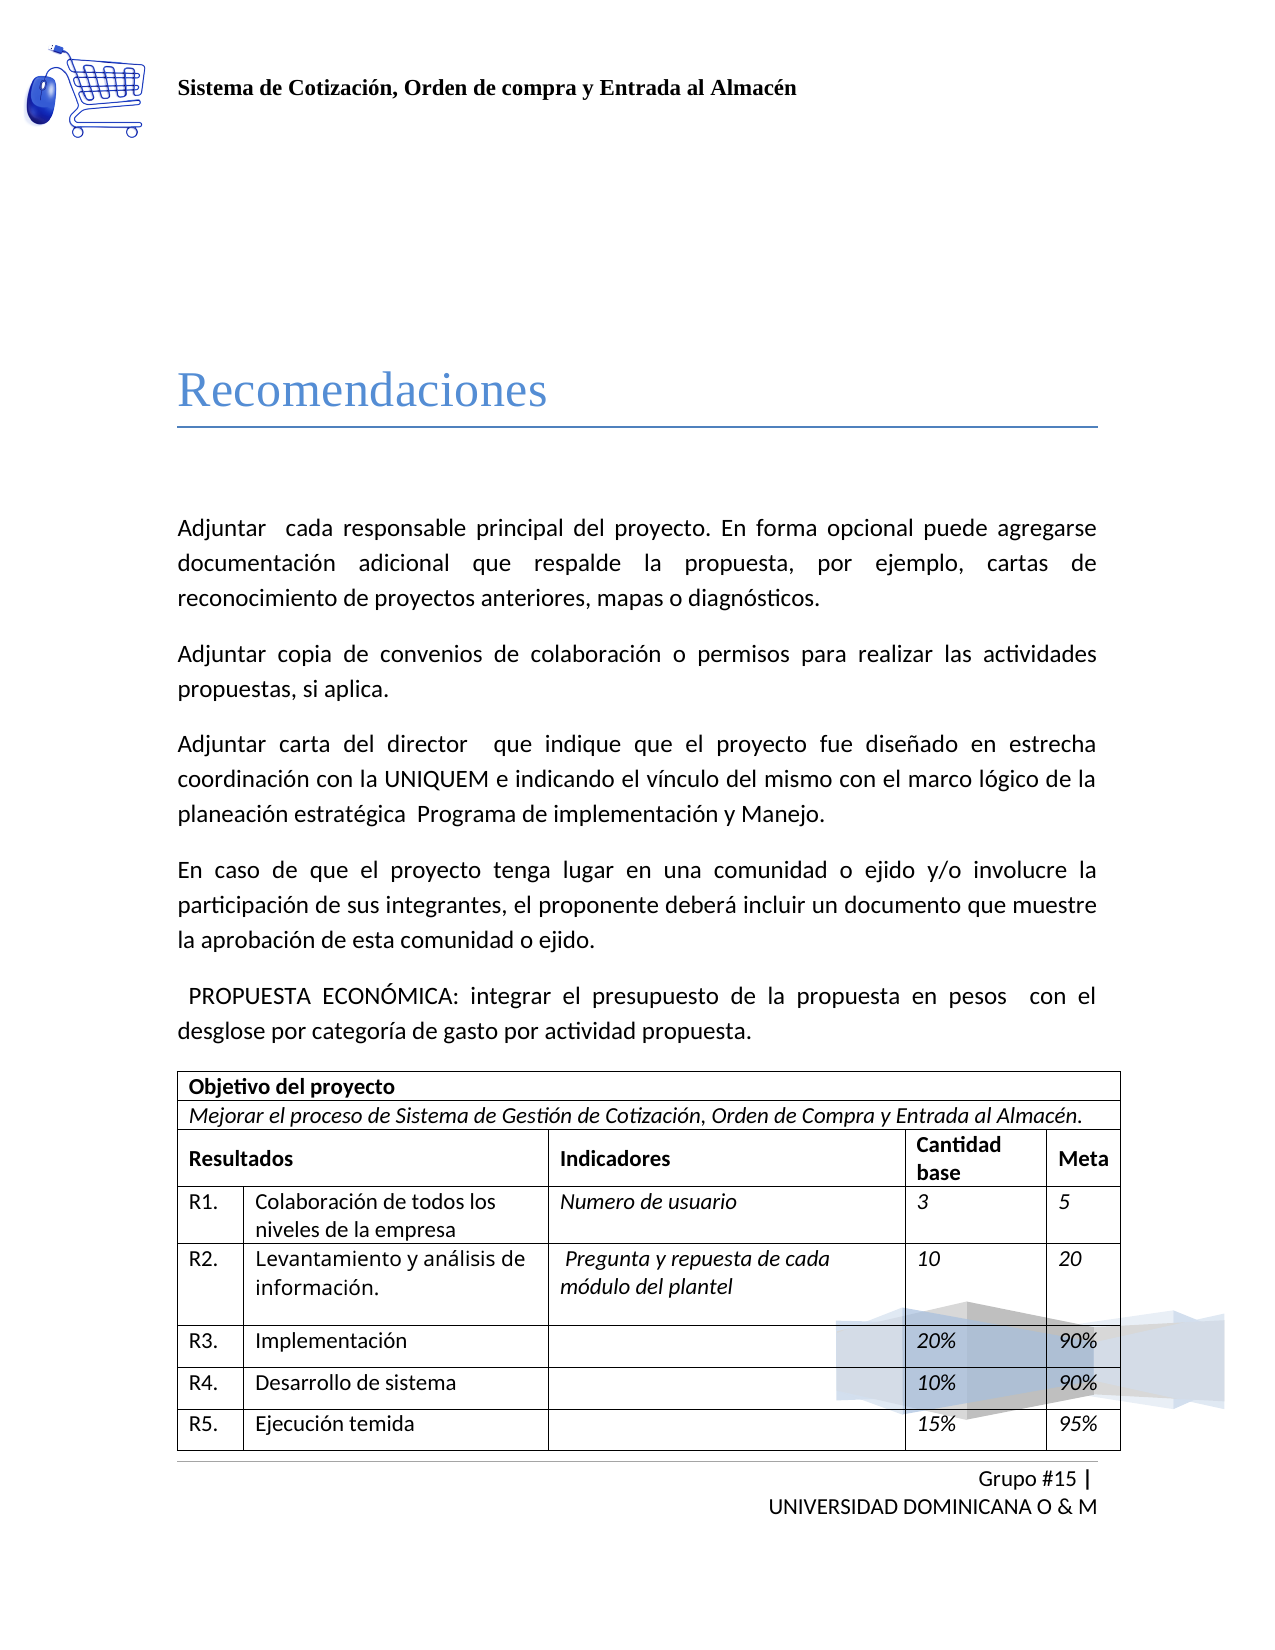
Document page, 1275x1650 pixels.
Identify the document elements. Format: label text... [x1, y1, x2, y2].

text Adjuntar cada responsable principal del proyecto. En forma opcional puede agregarse documentación adicional que respalde la propuesta, por ejemplo, cartas de reconocimiento de proyectos anteriores, mapas o diagnósticos. [177, 512, 1098, 612]
table_cell 20 [1047, 1244, 1120, 1325]
table_cell Meta [1047, 1130, 1120, 1186]
table_cell 10 [906, 1244, 1046, 1325]
table_cell Ejecución temida [244, 1410, 548, 1450]
table_cell [549, 1410, 905, 1450]
table_cell 10% [906, 1368, 1046, 1408]
table_cell [549, 1326, 905, 1367]
table_cell 95% [1047, 1410, 1120, 1450]
text PROPUESTA ECONÓMICA: integrar el presupuesto de la propuesta en pesos con el desglose por categoría de gasto por actividad propuesta. [177, 980, 1098, 1046]
table_cell R1. [178, 1187, 243, 1243]
table_cell Resultados [178, 1130, 548, 1186]
table_cell Numero de usuario [549, 1187, 905, 1243]
table_cell Mejorar el proceso de Sistema de Gestión de Cotización, Orden de Compra y Entrada al Almacén. [178, 1101, 1120, 1129]
table_cell 90% [1047, 1368, 1120, 1408]
table_cell Colaboración de todos los niveles de la empresa [244, 1187, 548, 1243]
text Adjuntar copia de convenios de colaboración o permisos para realizar las actividades propuestas, si aplica. [177, 638, 1098, 703]
table_cell R2. [178, 1244, 243, 1325]
text En caso de que el proyecto tenga lugar en una comunidad o ejido y/o involucre la participación de sus integrantes, el proponente deberá incluir un documento que muestre la aprobación de esta comunidad o ejido. [177, 854, 1098, 955]
table_cell 5 [1047, 1187, 1120, 1243]
table_cell R3. [178, 1326, 243, 1367]
table_cell R4. [178, 1368, 243, 1408]
table_cell 3 [906, 1187, 1046, 1243]
table_cell Implementación [244, 1326, 548, 1367]
table_cell Desarrollo de sistema [244, 1368, 548, 1408]
table_cell Indicadores [549, 1130, 905, 1186]
table_header Objetivo del proyecto [178, 1072, 1120, 1100]
table_cell 20% [906, 1326, 1046, 1367]
table_cell Levantamiento y análisis de información. [244, 1244, 548, 1325]
picture [23, 43, 146, 139]
table_cell Cantidad base [906, 1130, 1046, 1186]
title Recomendaciones [177, 360, 1098, 426]
table_cell R5. [178, 1410, 243, 1450]
table_cell 15% [906, 1410, 1046, 1450]
table_cell 90% [1047, 1326, 1120, 1367]
table_cell [549, 1368, 905, 1408]
text Adjuntar carta del director que indique que el proyecto fue diseñado en estrecha coordinación con la UNIQUEM e indicando el vínculo del mismo con el marco lógico de la planeación estratégica Programa de implementación y Manejo. [177, 728, 1098, 829]
table_cell Pregunta y repuesta de cada módulo del plantel [549, 1244, 905, 1325]
